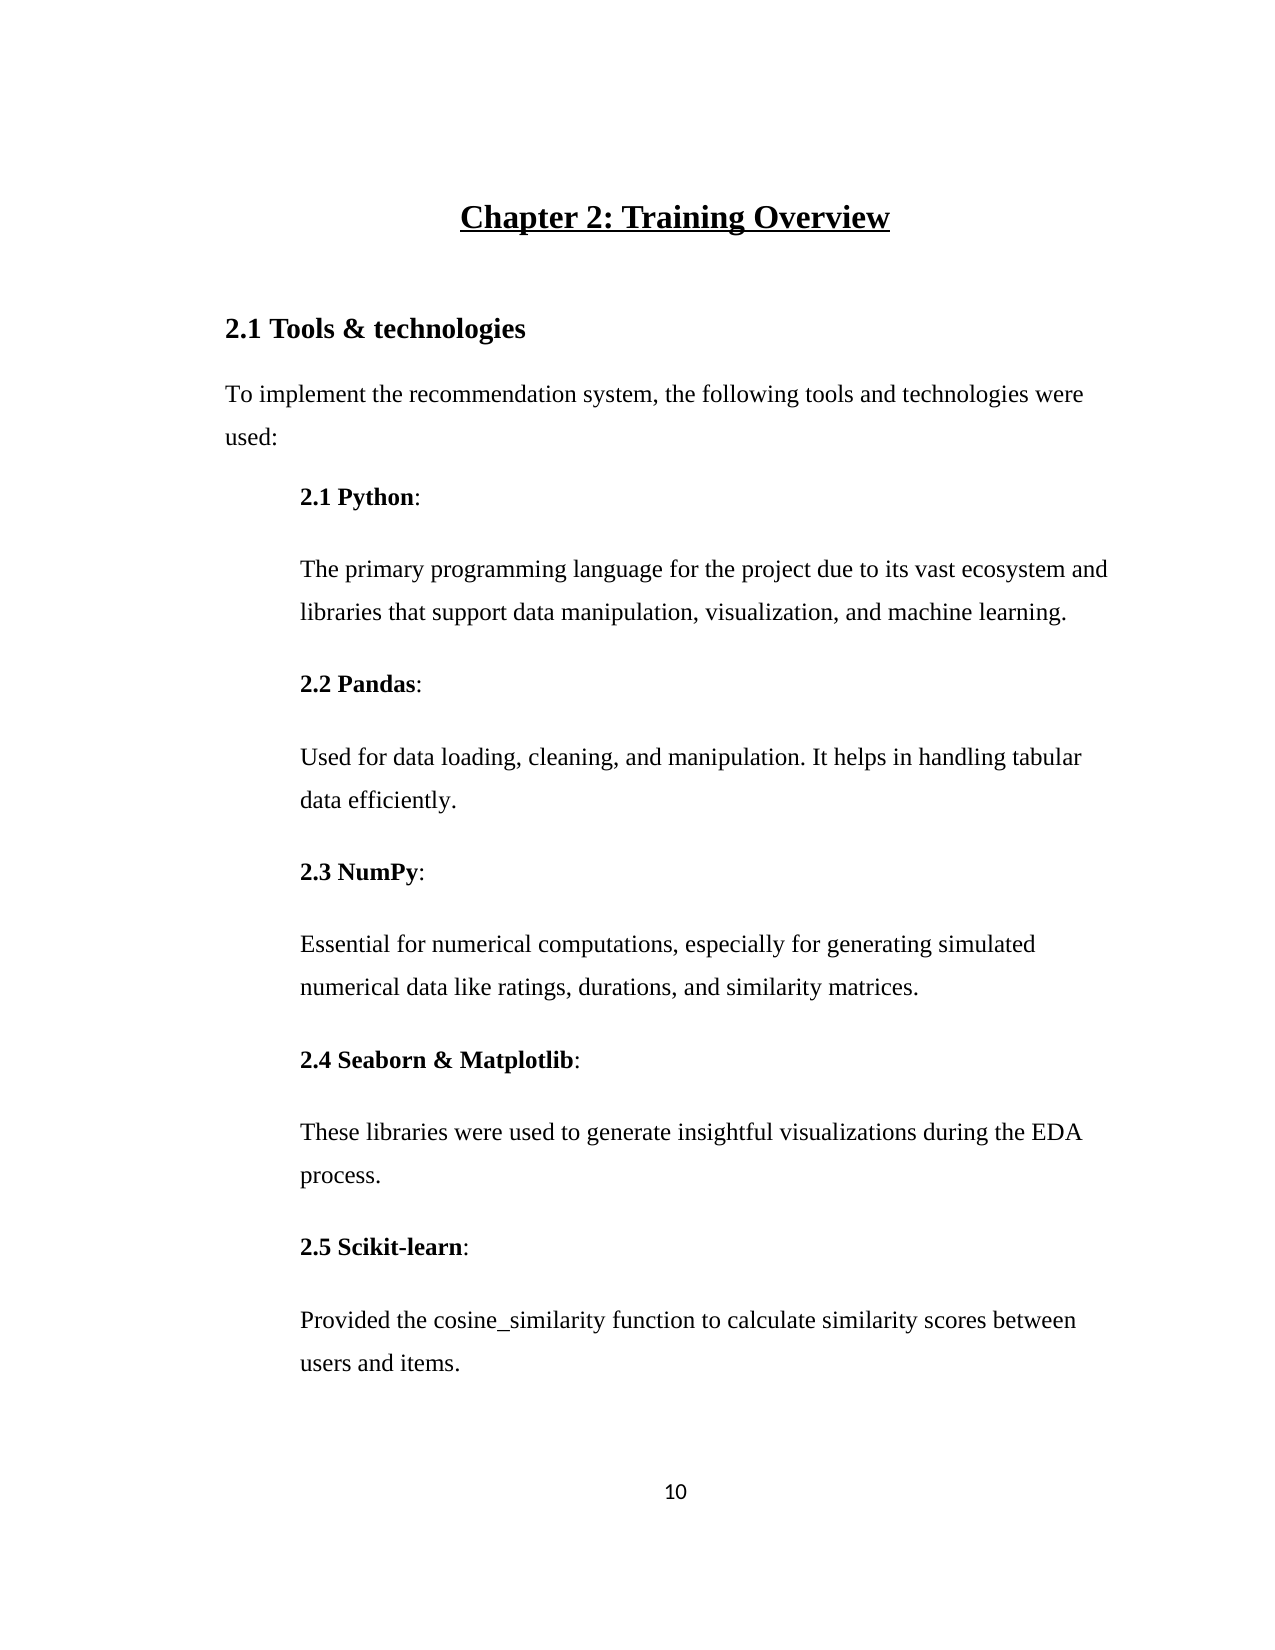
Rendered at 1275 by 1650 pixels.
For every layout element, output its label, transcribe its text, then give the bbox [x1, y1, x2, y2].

subtitle 2.1 Python: [300, 482, 1125, 510]
subtitle 2.2 Pandas: [300, 669, 1125, 698]
text To implement the recommendation system, the following tools and technologies were used: [225, 379, 1125, 451]
text The primary programming language for the project due to its vast ecosystem and libraries that support data manipulation, visualization, and machine learning. [300, 554, 1125, 626]
text Essential for numerical computations, especially for generating simulated numerical data like ratings, durations, and similarity matrices. [300, 929, 1125, 1001]
subtitle 2.4 Seaborn & Matplotlib: [300, 1045, 1125, 1073]
text Chapter 2: Training Overview [225, 197, 1125, 235]
text Used for data loading, cleaning, and manipulation. It helps in handling tabular data efficiently. [300, 742, 1125, 813]
text These libraries were used to generate insightful visualizations during the EDA process. [300, 1117, 1125, 1189]
list Tools & technologies [225, 312, 1125, 345]
subtitle 2.5 Scikit-learn: [300, 1232, 1125, 1261]
text 2.3 NumPy: [300, 857, 1125, 886]
text Provided the cosine_similarity function to calculate similarity scores between users and items. [300, 1305, 1125, 1377]
